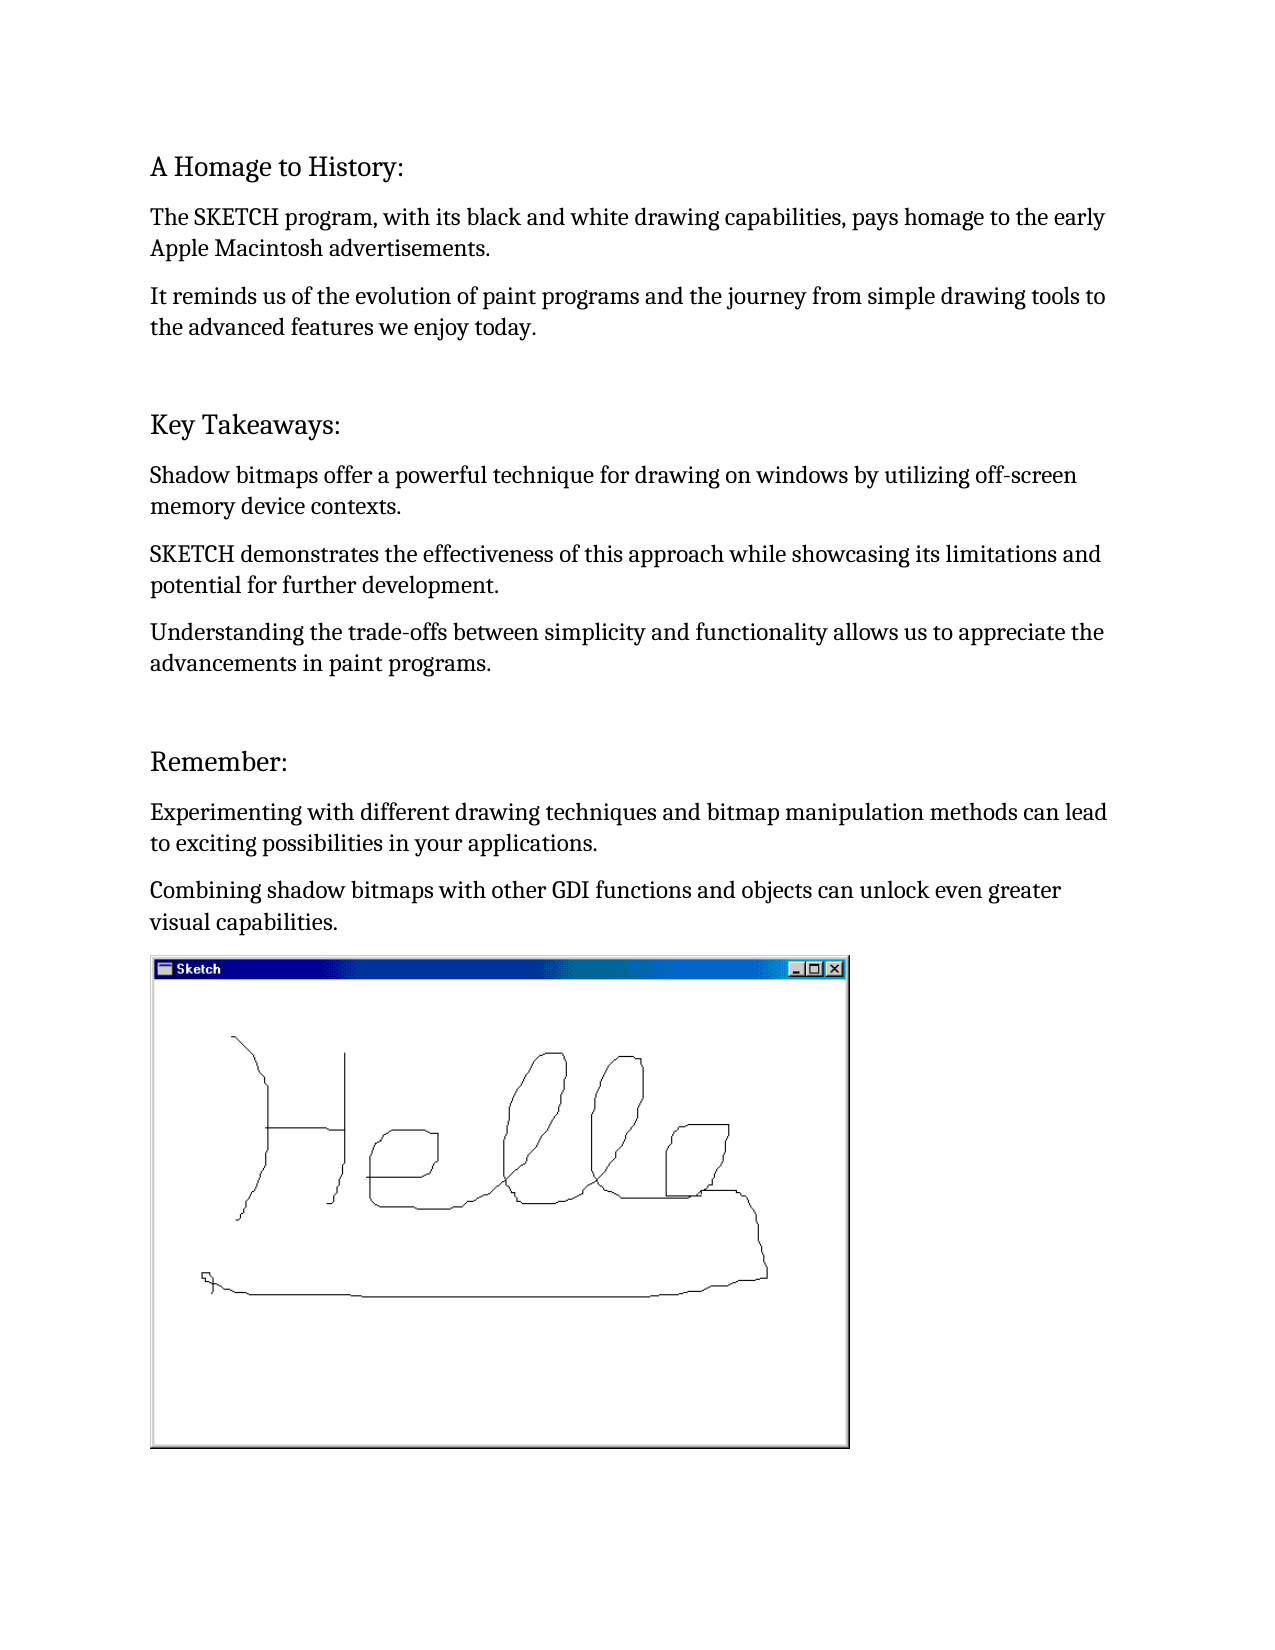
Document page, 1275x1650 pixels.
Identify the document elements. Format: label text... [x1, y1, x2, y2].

text The SKETCH program, with its black and white drawing capabilities, pays homage to the early Apple Macintosh advertisements. [150, 203, 1125, 263]
text Experimenting with different drawing techniques and bitmap manipulation methods can lead to exciting possibilities in your applications. [150, 798, 1125, 857]
text Key Takeaways: [150, 408, 1125, 442]
text SKETCH demonstrates the effectiveness of this approach while showcasing its limitations and potential for further development. [150, 539, 1125, 599]
text It reminds us of the evolution of paint programs and the journey from simple drawing tools to the advanced features we enjoy today. [150, 282, 1125, 341]
text Remember: [150, 745, 1125, 778]
text Shadow bitmaps offer a powerful technique for drawing on windows by utilizing off-screen memory device contexts. [150, 461, 1125, 521]
text Understanding the trade-offs between simplicity and functionality allows us to appreciate the advancements in paint programs. [150, 618, 1125, 678]
text Combining shadow bitmaps with other GDI functions and objects can unlock even greater visual capabilities. [150, 876, 1125, 936]
text A Homage to History: [150, 150, 1125, 183]
picture [150, 955, 850, 1449]
